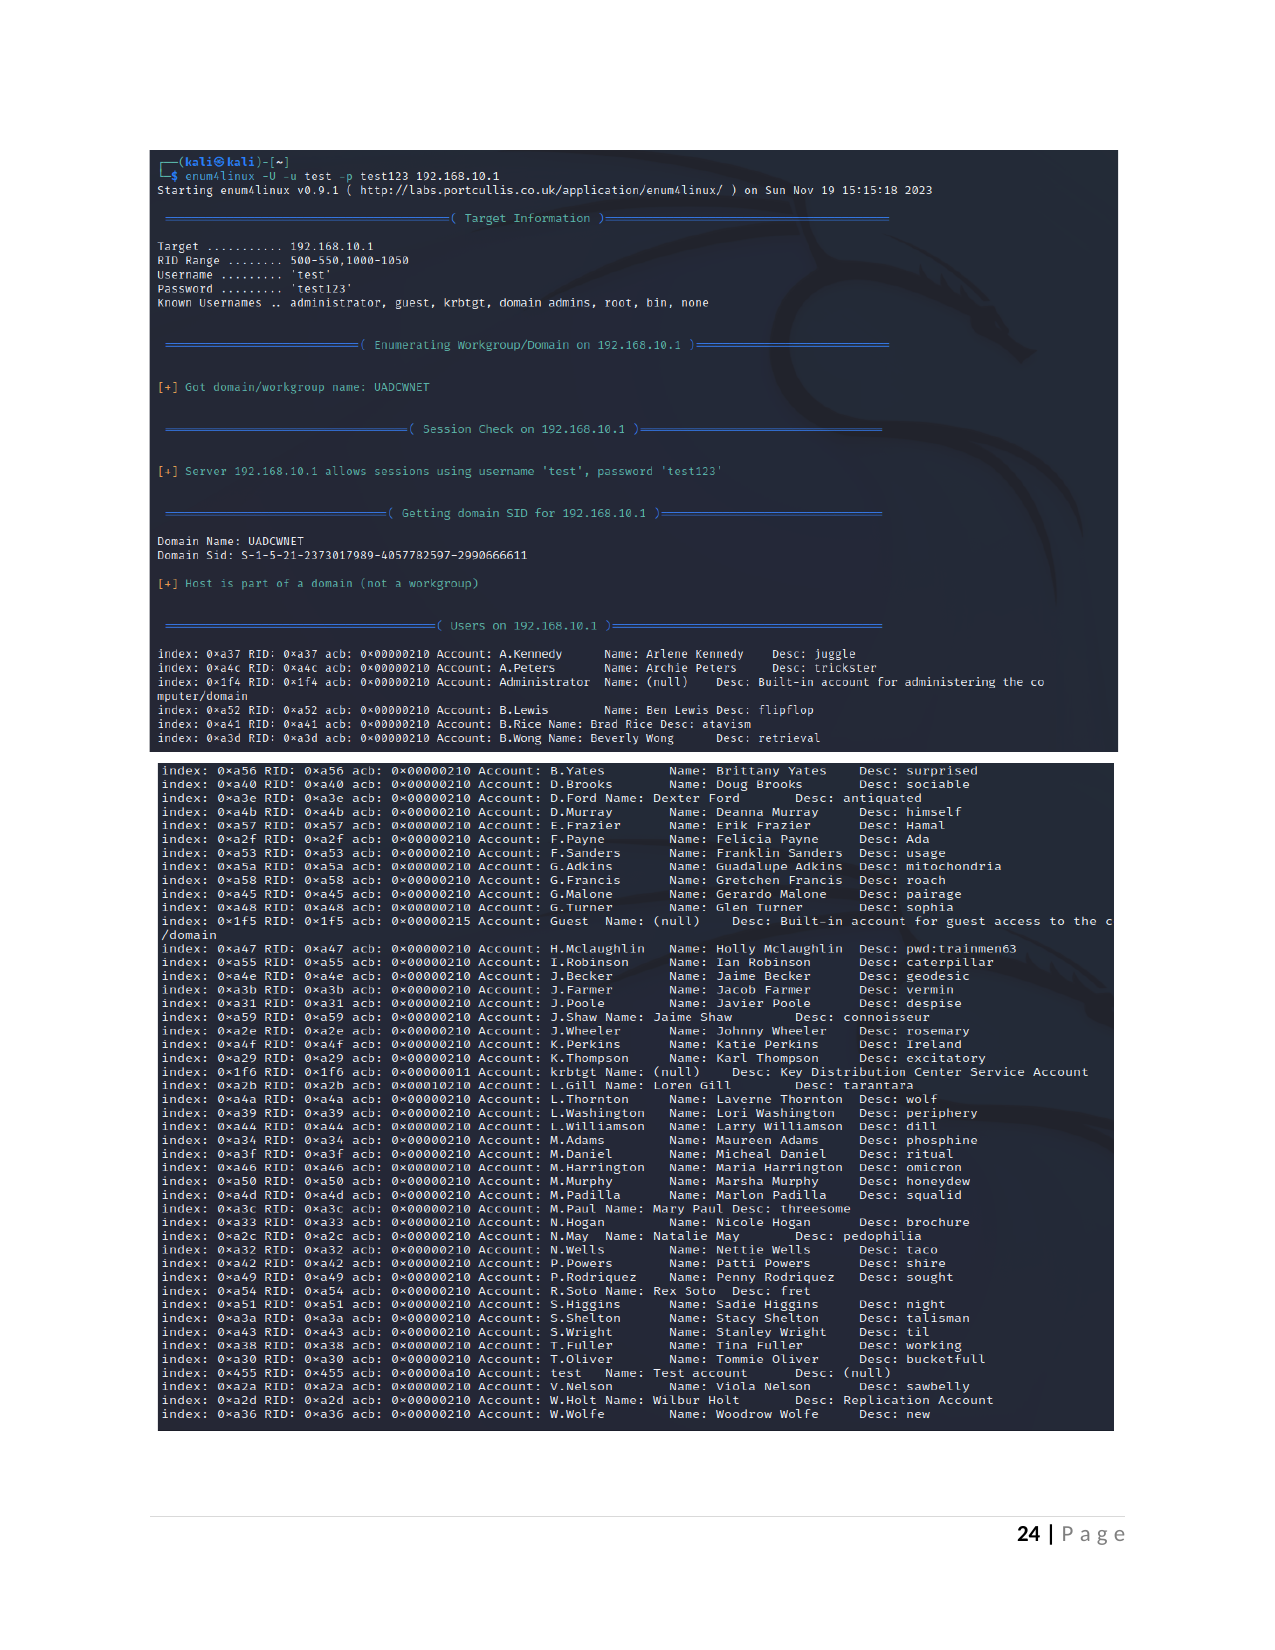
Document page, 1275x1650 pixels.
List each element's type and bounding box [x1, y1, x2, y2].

picture [157, 763, 1114, 1431]
picture [149, 150, 1119, 752]
